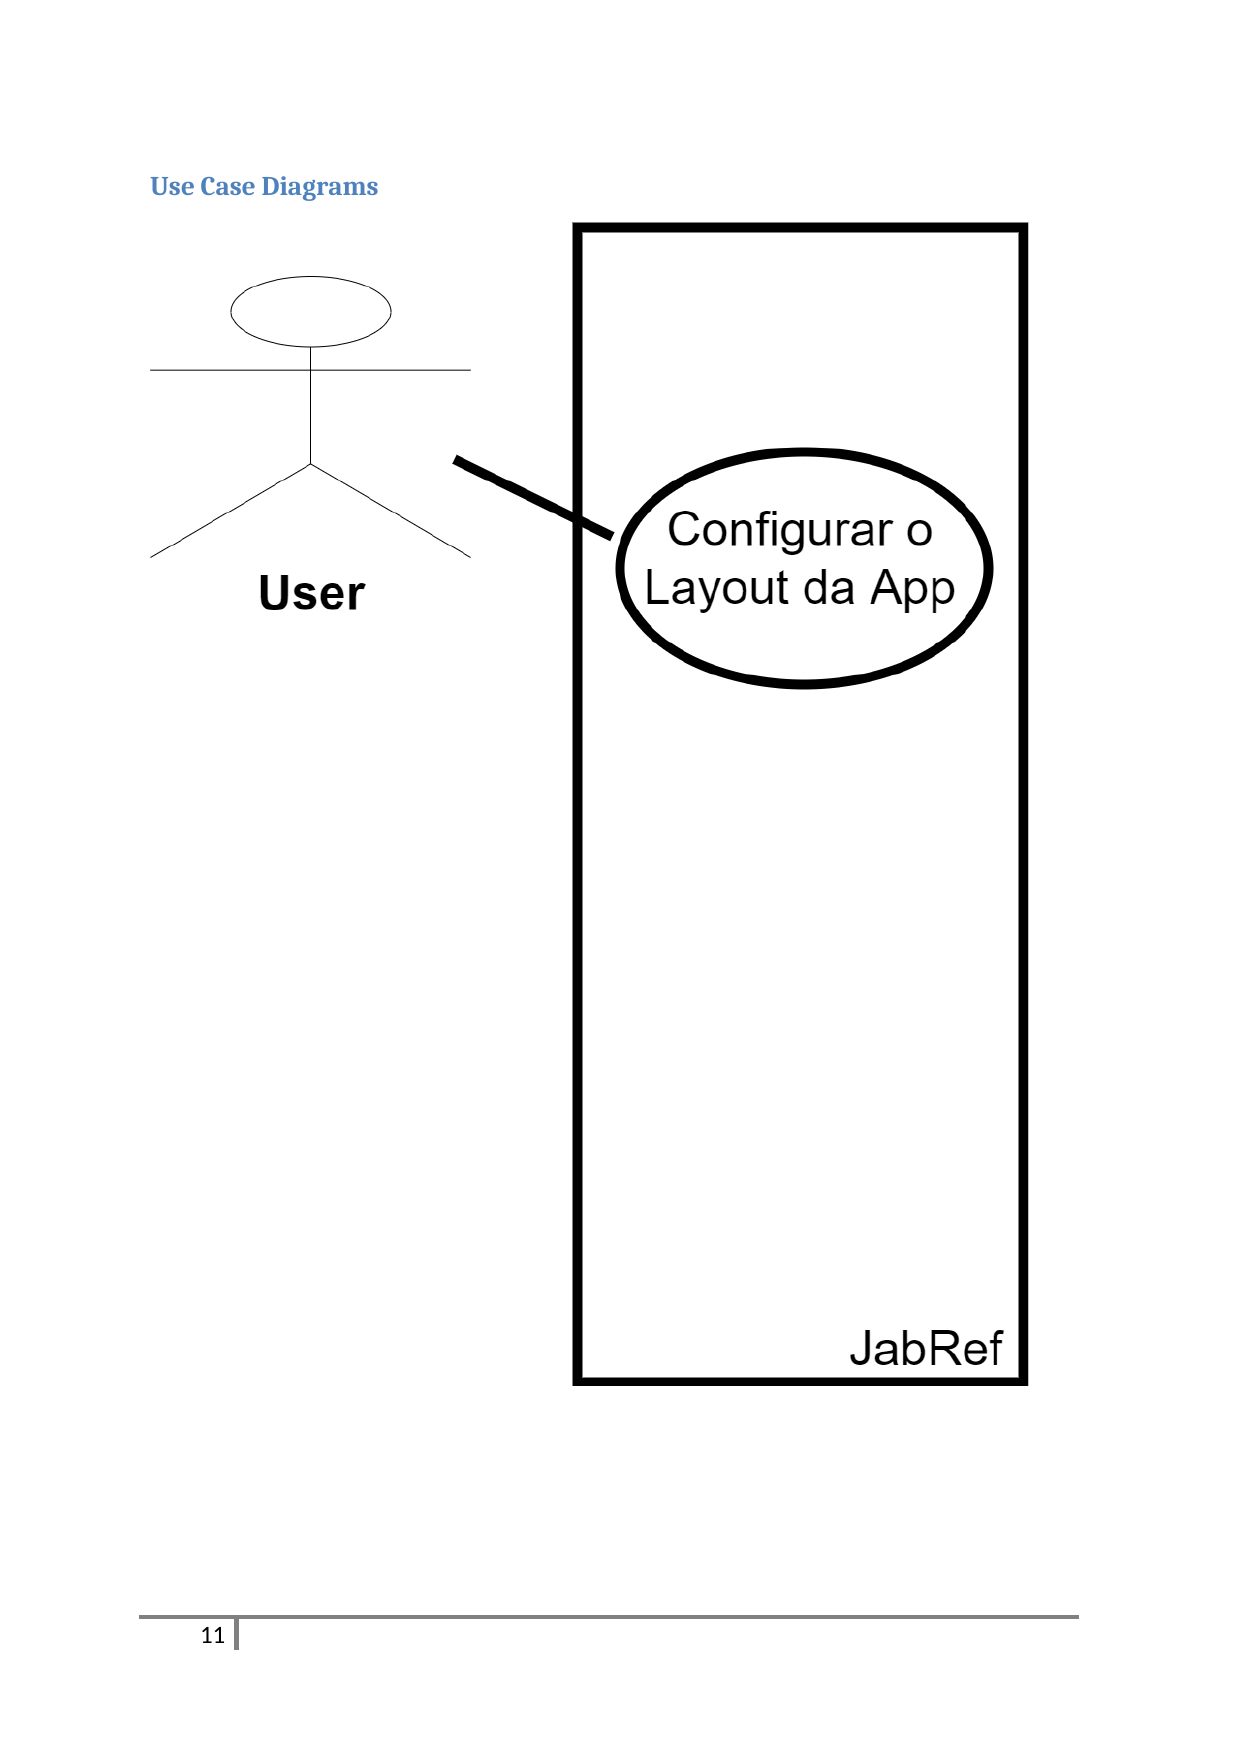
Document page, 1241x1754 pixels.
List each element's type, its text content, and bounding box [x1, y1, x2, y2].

subtitle Use Case Diagrams [150, 171, 1090, 202]
picture [150, 222, 1091, 1386]
